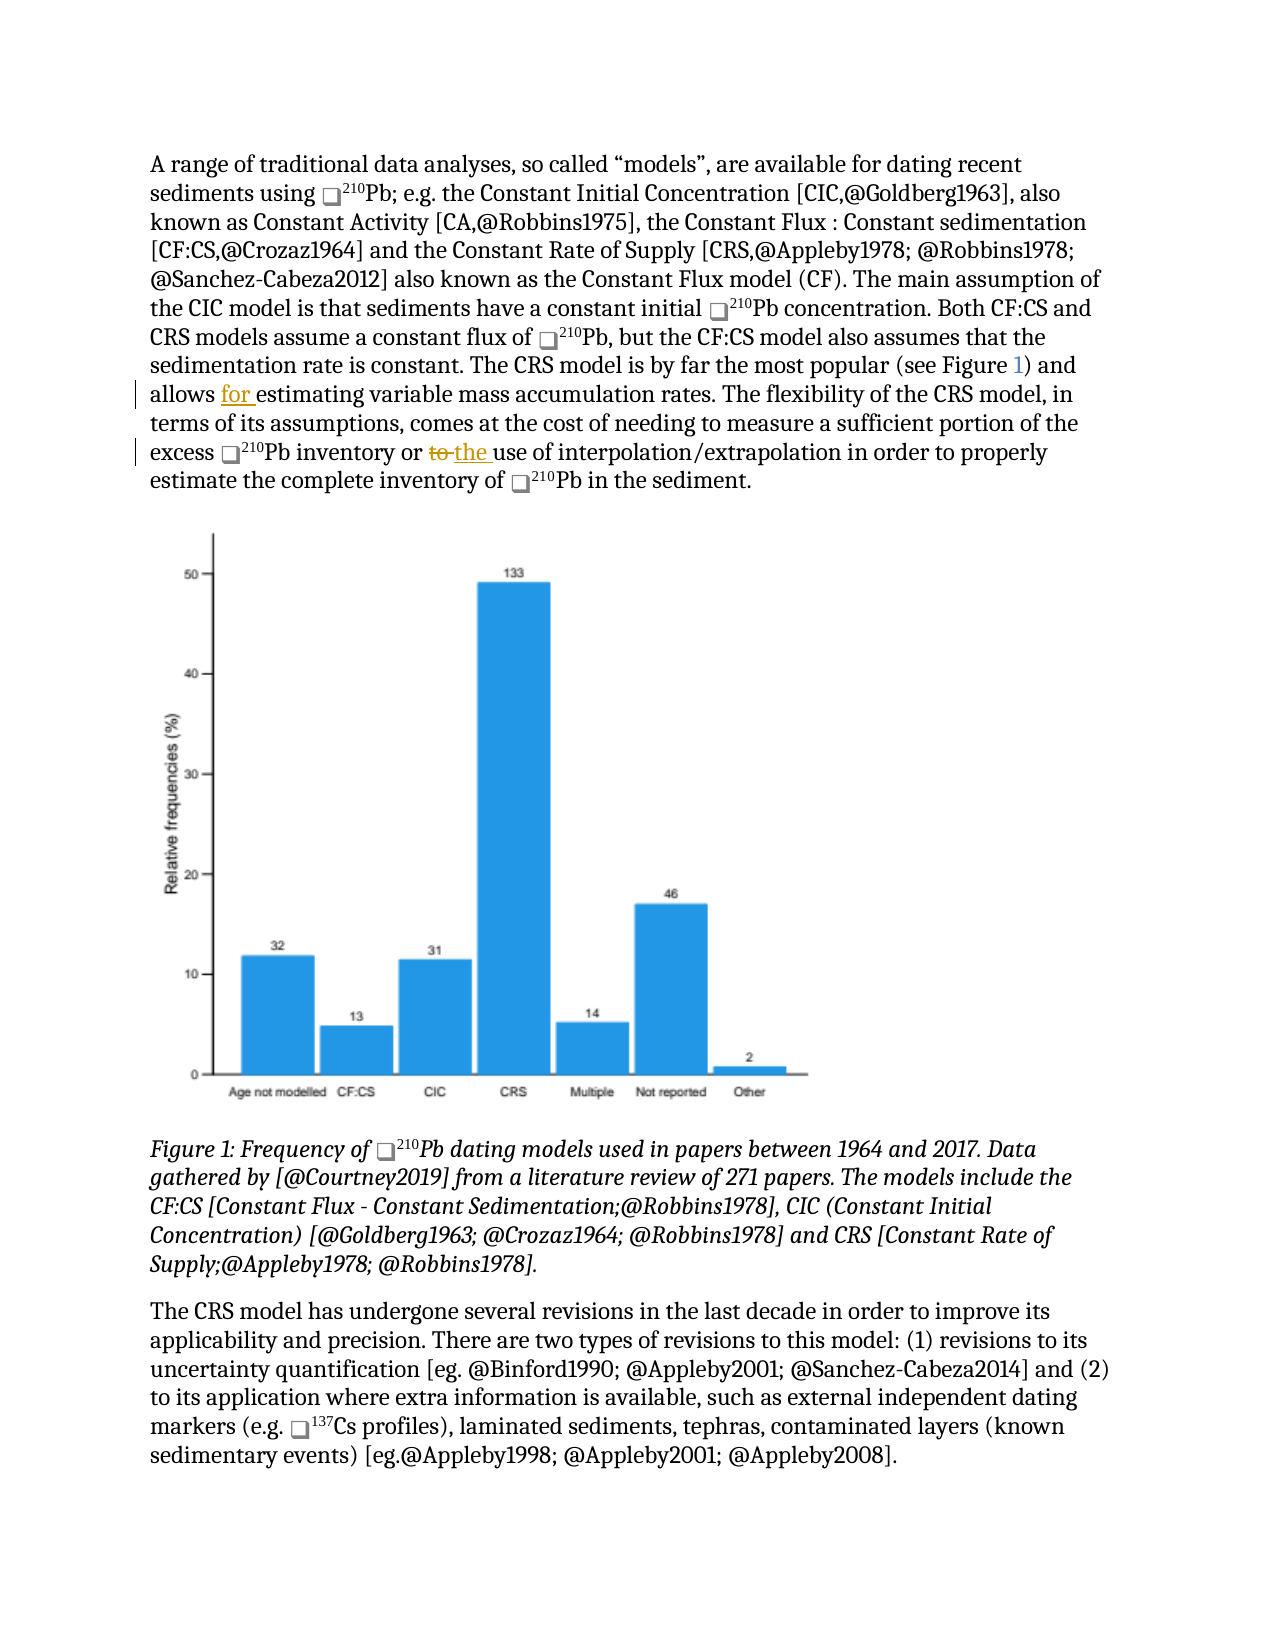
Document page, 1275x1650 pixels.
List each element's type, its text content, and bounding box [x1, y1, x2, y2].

text The CRS model has undergone several revisions in the last decade in order to improve its applicability and precision. There are two types of revisions to this model: (1) revisions to its uncertainty quantification [eg. @Binford1990; @Appleby2001; @Sanchez-Cabeza2014] and (2) to its application where extra information is available, such as external independent dating markers (e.g. Cs profiles), laminated sediments, tephras, contaminated layers (known sedimentary events) [eg.@Appleby1998; @Appleby2001; @Appleby2008]. [150, 1297, 1125, 1469]
text A range of traditional data analyses, so called “models”, are available for dating recent sediments using Pb; e.g. the Constant Initial Concentration [CIC,@Goldberg1963], also known as Constant Activity [CA,@Robbins1975], the Constant Flux : Constant sedimentation [CF:CS,@Crozaz1964] and the Constant Rate of Supply [CRS,@Appleby1978; @Robbins1978; @Sanchez-Cabeza2012] also known as the Constant Flux model (CF). The main assumption of the CIC model is that sediments have a constant initial Pb concentration. Both CF:CS and CRS models assume a constant flux of Pb, but the CF:CS model also assumes that the sedimentation rate is constant. The CRS model is by far the most popular (see Figure 1) and allows estimating variable mass accumulation rates. The flexibility of the CRS model, in terms of its assumptions, comes at the cost of needing to measure a sufficient portion of the excess Pb inventory or use of interpolation/extrapolation in order to properly estimate the complete inventory of Pb in the sediment. [150, 150, 1125, 495]
text Figure 1: Frequency of Pb dating models used in papers between 1964 and 2017. Data gathered by [@Courtney2019] from a literature review of 271 papers. The models include the CF:CS [Constant Flux - Constant Sedimentation;@Robbins1978], CIC (Constant Initial Concentration) [@Goldberg1963; @Crozaz1964; @Robbins1978] and CRS [Constant Rate of Supply;@Appleby1978; @Robbins1978]. [150, 1134, 1125, 1278]
